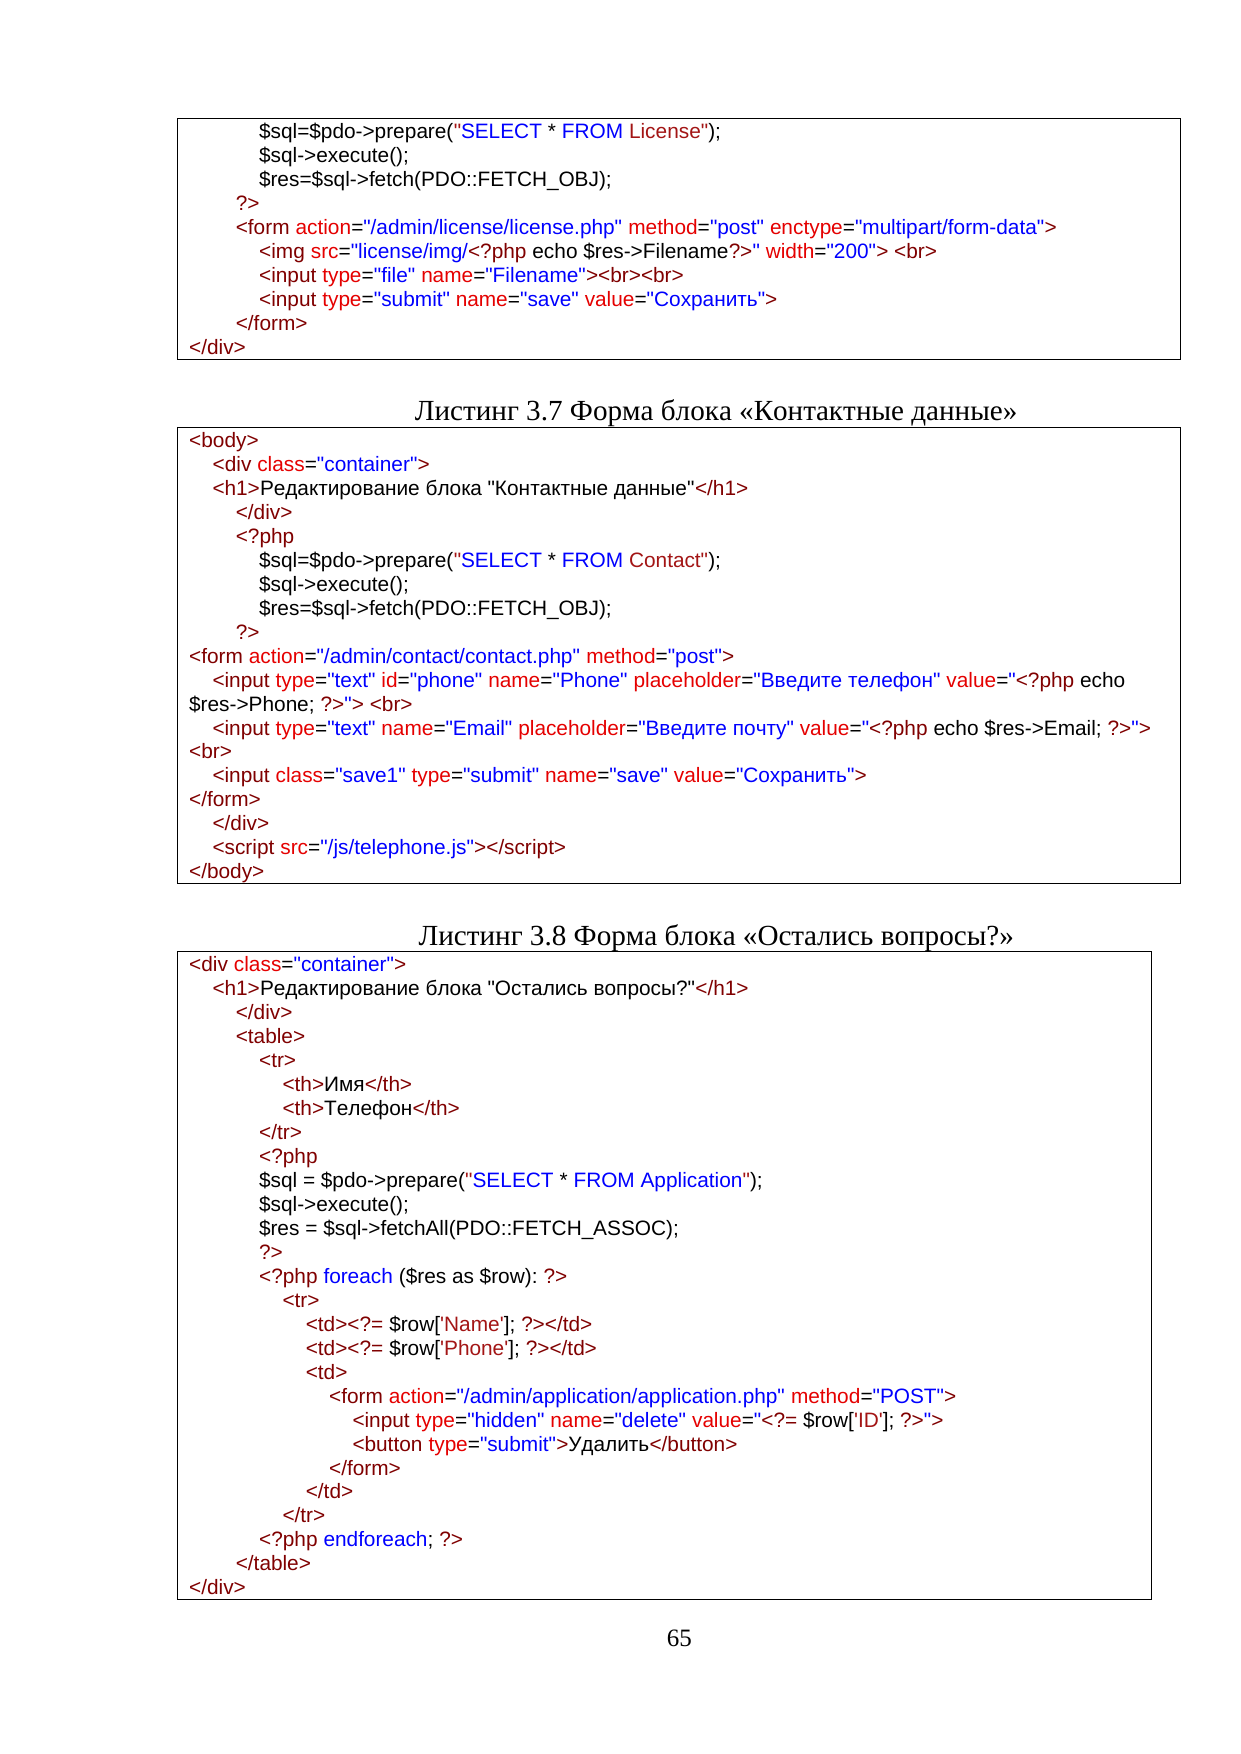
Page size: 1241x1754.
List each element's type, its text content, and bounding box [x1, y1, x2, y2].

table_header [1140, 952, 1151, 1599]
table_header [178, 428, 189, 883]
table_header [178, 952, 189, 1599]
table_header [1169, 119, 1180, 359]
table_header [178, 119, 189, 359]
text Листинг 3.7 Форма блока «Контактные данные» [177, 393, 1181, 427]
text Листинг 3.8 Форма блока «Остались вопросы?» [177, 918, 1181, 951]
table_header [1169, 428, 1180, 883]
